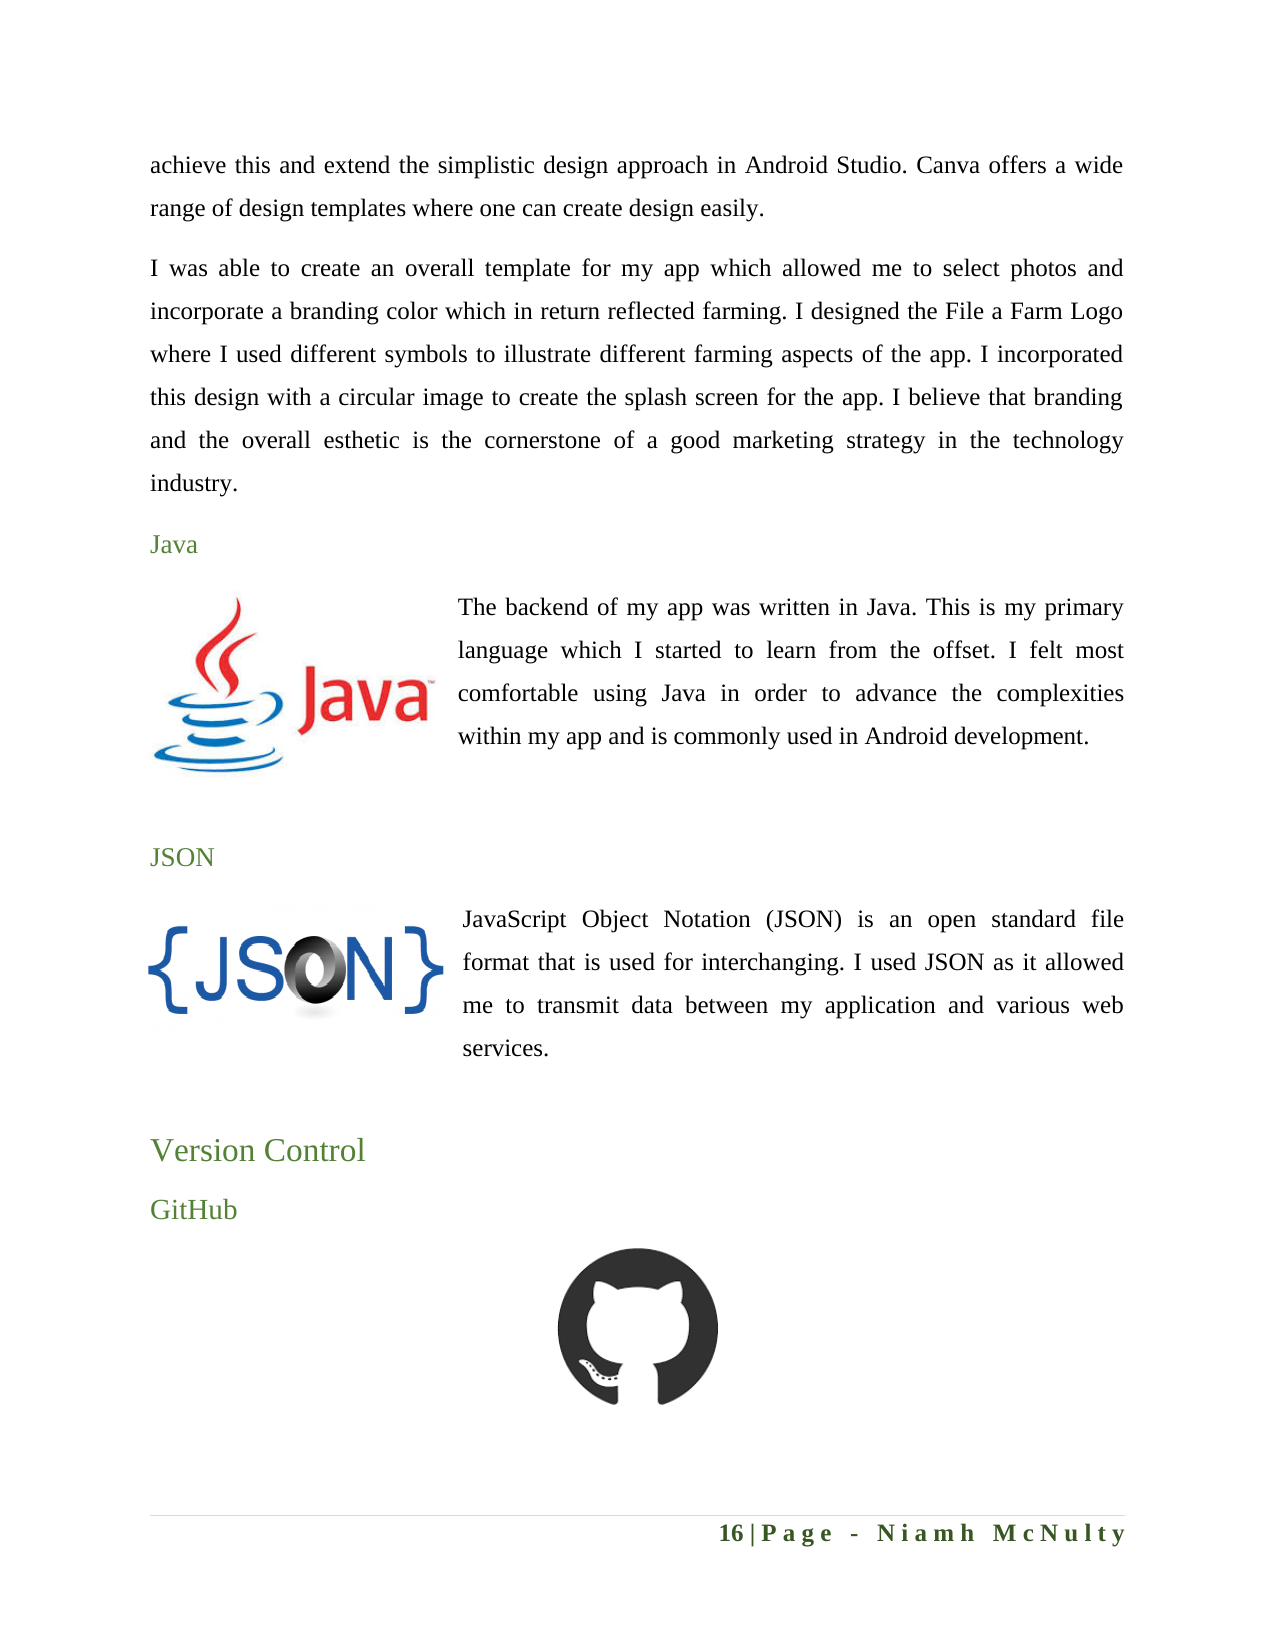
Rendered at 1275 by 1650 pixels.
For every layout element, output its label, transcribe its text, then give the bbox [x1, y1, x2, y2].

text JSON [150, 841, 1125, 872]
text Java [150, 528, 1125, 559]
text The backend of my app was written in Java. This is my primary language which I started to learn from the offset. I felt most comfortable using Java in order to advance the complexities within my app and is commonly used in Android development. [439, 592, 1125, 750]
picture [148, 590, 439, 785]
picture [477, 1242, 798, 1411]
subtitle GitHub [150, 1192, 1125, 1225]
text I was able to create an overall template for my app which allowed me to select photos and incorporate a branding color which in return reflected farming. I designed the File a Farm Logo where I used different symbols to illustrate different farming aspects of the app. I incorporated this design with a circular image to create the splash screen for the app. I believe that branding and the overall esthetic is the cornerstone of a good marketing strategy in the technology industry. [150, 253, 1125, 497]
subtitle Version Control [150, 1130, 1125, 1168]
picture [148, 894, 444, 1049]
